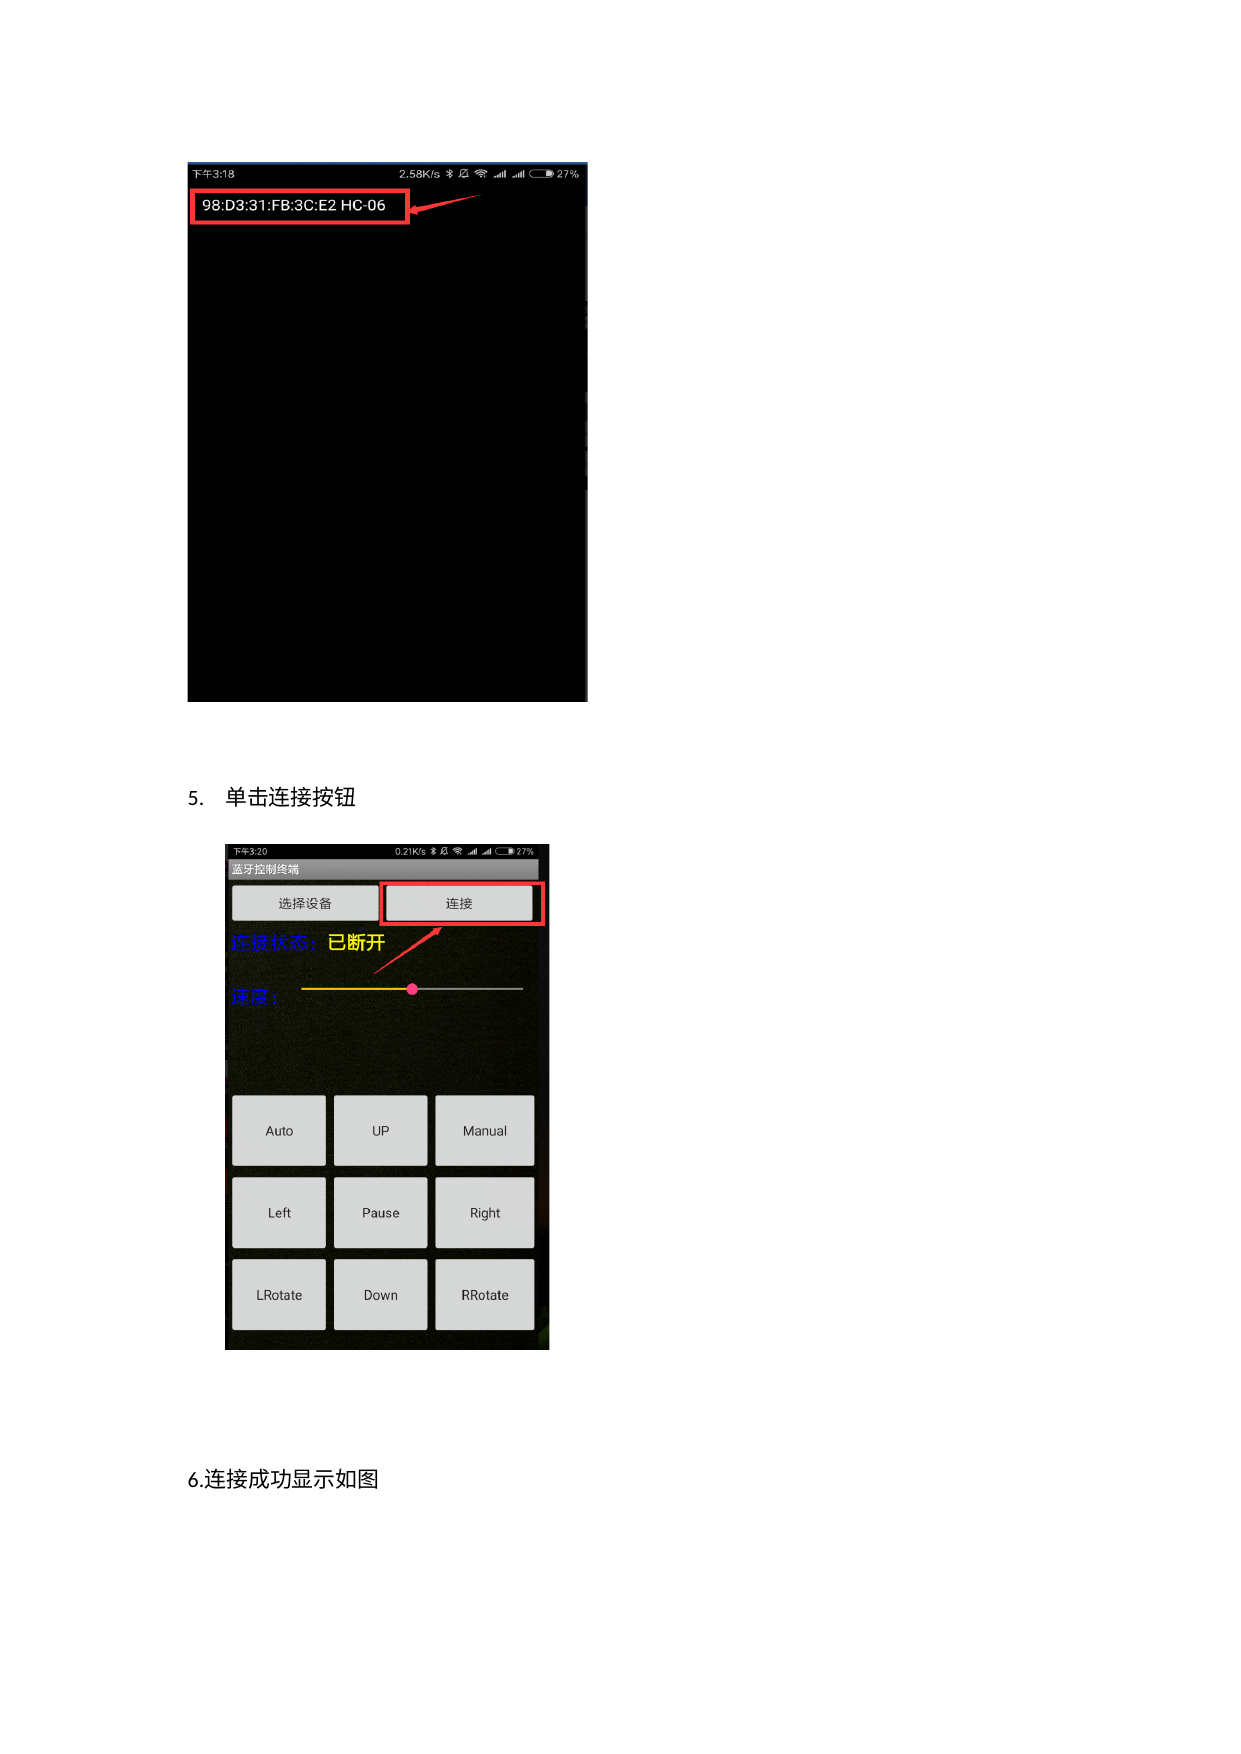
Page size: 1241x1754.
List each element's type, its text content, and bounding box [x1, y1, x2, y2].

picture [225, 844, 550, 1350]
text 6.连接成功显示如图 [187, 1462, 1053, 1494]
list 单击连接按钮 [187, 779, 1053, 812]
picture [187, 162, 588, 702]
